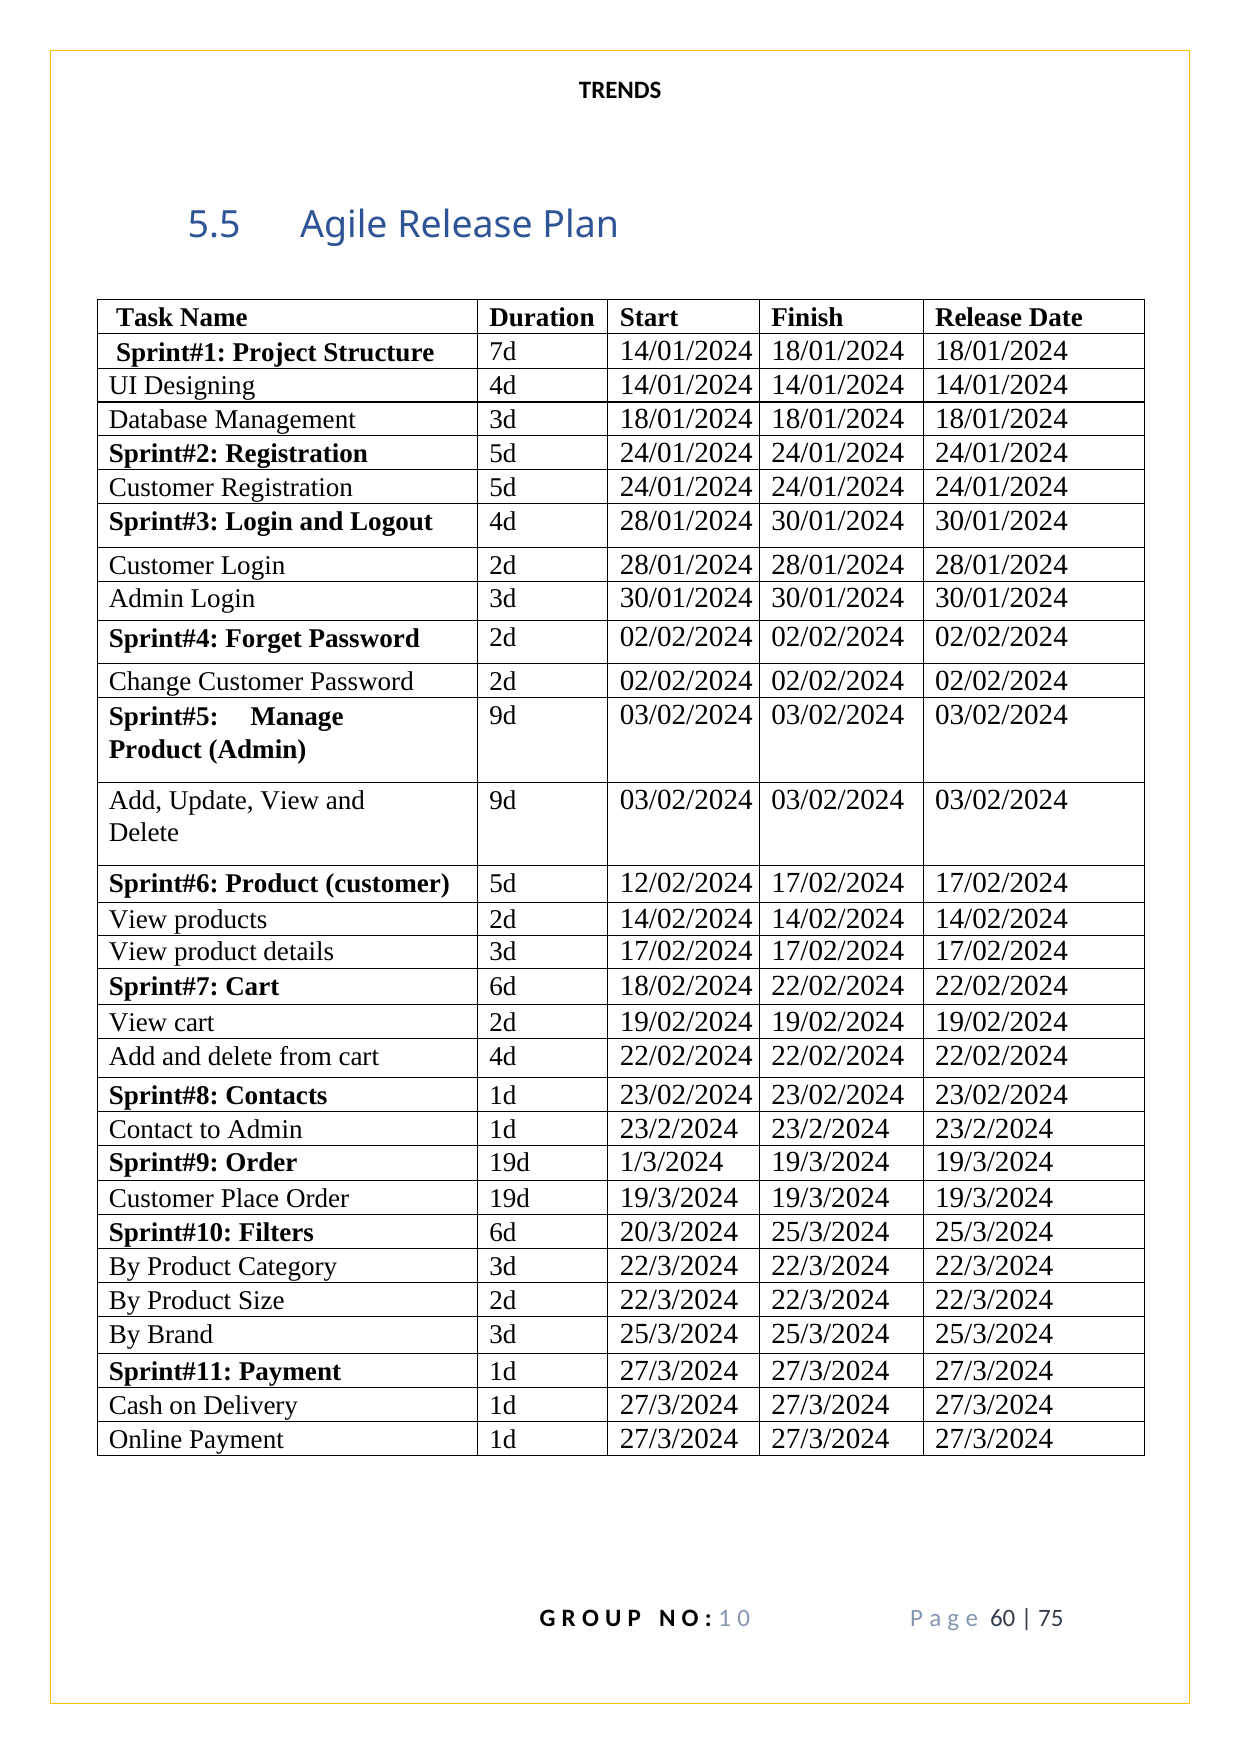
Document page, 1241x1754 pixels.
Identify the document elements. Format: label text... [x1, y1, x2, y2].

table_header Duration [478, 300, 607, 333]
table_cell 2d [478, 903, 607, 934]
table_cell 2d [478, 1005, 607, 1038]
table_cell Customer Registration [98, 470, 477, 503]
table_cell 22/02/2024 [924, 1039, 1144, 1077]
table_cell Add and delete from cart [98, 1039, 477, 1077]
table_cell 1/3/2024 [608, 1146, 759, 1180]
table_cell 5d [478, 470, 607, 503]
table_cell 23/2/2024 [608, 1112, 759, 1144]
table_cell 27/3/2024 [760, 1422, 923, 1455]
table_cell Sprint#1: Project Structure [98, 334, 477, 368]
table_cell 9d [478, 698, 607, 782]
table_cell 7d [478, 334, 607, 368]
table_cell Database Management [98, 403, 477, 435]
table_cell Sprint#10: Filters [98, 1215, 477, 1248]
table_cell 22/3/2024 [924, 1283, 1144, 1316]
table_cell 30/01/2024 [760, 504, 923, 547]
table_cell 24/01/2024 [924, 470, 1144, 503]
table_cell 14/02/2024 [760, 903, 923, 934]
table_cell 17/02/2024 [760, 866, 923, 902]
table_cell By Brand [98, 1317, 477, 1353]
table_cell 12/02/2024 [608, 866, 759, 902]
table_cell 30/01/2024 [608, 582, 759, 620]
table_cell 3d [478, 1249, 607, 1282]
table_cell 22/3/2024 [608, 1249, 759, 1282]
table_cell 23/02/2024 [760, 1078, 923, 1111]
table_cell 27/3/2024 [760, 1354, 923, 1387]
table_cell 19d [478, 1181, 607, 1214]
table_cell 24/01/2024 [608, 436, 759, 469]
table_cell 24/01/2024 [924, 436, 1144, 469]
table_cell 3d [478, 1317, 607, 1353]
table_cell 18/01/2024 [924, 334, 1144, 368]
table_cell Change Customer Password [98, 664, 477, 697]
table_cell 14/02/2024 [608, 903, 759, 934]
table_cell 14/01/2024 [924, 369, 1144, 401]
table_cell Admin Login [98, 582, 477, 620]
table_cell 3d [478, 403, 607, 435]
table_header Task Name [98, 300, 477, 333]
table_cell 28/01/2024 [924, 548, 1144, 581]
table_cell 2d [478, 1283, 607, 1316]
table_cell 23/02/2024 [608, 1078, 759, 1111]
table_cell 18/01/2024 [608, 403, 759, 435]
table_cell 02/02/2024 [924, 664, 1144, 697]
table_cell 27/3/2024 [760, 1388, 923, 1421]
table_cell 03/02/2024 [760, 698, 923, 782]
table_cell View products [98, 903, 477, 934]
table_cell 18/02/2024 [608, 969, 759, 1004]
table_cell 6d [478, 969, 607, 1004]
table_header Finish [760, 300, 923, 333]
table_cell 1d [478, 1354, 607, 1387]
table_cell 18/01/2024 [924, 403, 1144, 435]
table_cell 03/02/2024 [608, 783, 759, 865]
table_cell Sprint#2: Registration [98, 436, 477, 469]
table_cell 1d [478, 1112, 607, 1144]
table_cell 24/01/2024 [760, 470, 923, 503]
table_cell By Product Size [98, 1283, 477, 1316]
table_cell View cart [98, 1005, 477, 1038]
table_cell 30/01/2024 [924, 582, 1144, 620]
table_cell 5d [478, 436, 607, 469]
table_cell Sprint#7: Cart [98, 969, 477, 1004]
table_cell 30/01/2024 [924, 504, 1144, 547]
table_cell 22/3/2024 [608, 1283, 759, 1316]
table_cell 9d [478, 783, 607, 865]
table_cell 14/01/2024 [760, 369, 923, 401]
table_cell Cash on Delivery [98, 1388, 477, 1421]
table_cell 17/02/2024 [924, 936, 1144, 968]
table_cell 2d [478, 548, 607, 581]
table_cell 19/3/2024 [924, 1146, 1144, 1180]
table_cell 25/3/2024 [760, 1317, 923, 1353]
table_cell 14/01/2024 [608, 334, 759, 368]
table_cell Sprint#6: Product (customer) [98, 866, 477, 902]
table_cell Sprint#5: Manage Product (Admin) [98, 698, 477, 782]
table_cell 28/01/2024 [760, 548, 923, 581]
table_cell 22/02/2024 [924, 969, 1144, 1004]
table_cell 02/02/2024 [760, 664, 923, 697]
table_cell 02/02/2024 [760, 621, 923, 663]
table_cell 3d [478, 582, 607, 620]
table_cell 19/3/2024 [608, 1181, 759, 1214]
table_cell 27/3/2024 [608, 1422, 759, 1455]
table_cell 25/3/2024 [760, 1215, 923, 1248]
table_cell 4d [478, 504, 607, 547]
table_cell 1d [478, 1422, 607, 1455]
table_cell 24/01/2024 [608, 470, 759, 503]
table_cell Sprint#11: Payment [98, 1354, 477, 1387]
table_cell 27/3/2024 [608, 1354, 759, 1387]
table_cell 22/3/2024 [760, 1283, 923, 1316]
table_cell Contact to Admin [98, 1112, 477, 1144]
table_cell 19/3/2024 [924, 1181, 1144, 1214]
table_cell 17/02/2024 [924, 866, 1144, 902]
table_cell 02/02/2024 [608, 664, 759, 697]
table_cell 2d [478, 664, 607, 697]
table_cell 19d [478, 1146, 607, 1180]
table_cell 22/02/2024 [608, 1039, 759, 1077]
table_cell 03/02/2024 [924, 783, 1144, 865]
table_cell 19/02/2024 [924, 1005, 1144, 1038]
table_cell 22/02/2024 [760, 969, 923, 1004]
table_cell 25/3/2024 [608, 1317, 759, 1353]
table_cell 18/01/2024 [760, 403, 923, 435]
table_cell 28/01/2024 [608, 504, 759, 547]
table_cell Customer Place Order [98, 1181, 477, 1214]
table_header Release Date [924, 300, 1144, 333]
table_cell 25/3/2024 [924, 1317, 1144, 1353]
table_cell 02/02/2024 [608, 621, 759, 663]
table_cell 5d [478, 866, 607, 902]
table_cell 24/01/2024 [760, 436, 923, 469]
subtitle Agile Release Plan [187, 197, 1090, 248]
table_cell 22/02/2024 [760, 1039, 923, 1077]
table_cell 28/01/2024 [608, 548, 759, 581]
table_cell 17/02/2024 [760, 936, 923, 968]
table_cell 20/3/2024 [608, 1215, 759, 1248]
table_cell 19/02/2024 [760, 1005, 923, 1038]
table_cell Sprint#3: Login and Logout [98, 504, 477, 547]
table_cell 6d [478, 1215, 607, 1248]
table_cell 27/3/2024 [924, 1388, 1144, 1421]
table_cell 03/02/2024 [760, 783, 923, 865]
table_cell 02/02/2024 [924, 621, 1144, 663]
table_cell 19/02/2024 [608, 1005, 759, 1038]
table_cell View product details [98, 936, 477, 968]
table_cell 14/02/2024 [924, 903, 1144, 934]
table_cell 22/3/2024 [760, 1249, 923, 1282]
table_cell 23/2/2024 [924, 1112, 1144, 1144]
table_cell Online Payment [98, 1422, 477, 1455]
table_cell 03/02/2024 [924, 698, 1144, 782]
table_cell 19/3/2024 [760, 1146, 923, 1180]
table_cell 27/3/2024 [924, 1354, 1144, 1387]
table_cell 4d [478, 369, 607, 401]
table_cell 1d [478, 1388, 607, 1421]
table_cell 27/3/2024 [924, 1422, 1144, 1455]
table_cell Sprint#8: Contacts [98, 1078, 477, 1111]
table_cell 1d [478, 1078, 607, 1111]
table_cell 23/02/2024 [924, 1078, 1144, 1111]
table_cell 25/3/2024 [924, 1215, 1144, 1248]
table_cell 27/3/2024 [608, 1388, 759, 1421]
table_cell Sprint#4: Forget Password [98, 621, 477, 663]
table_cell 17/02/2024 [608, 936, 759, 968]
table_cell 19/3/2024 [760, 1181, 923, 1214]
table_cell Customer Login [98, 548, 477, 581]
table_header Start [608, 300, 759, 333]
table_cell Add, Update, View and Delete [98, 783, 477, 865]
table_cell 2d [478, 621, 607, 663]
table_cell UI Designing [98, 369, 477, 401]
table_cell 30/01/2024 [760, 582, 923, 620]
table_cell By Product Category [98, 1249, 477, 1282]
table_cell 03/02/2024 [608, 698, 759, 782]
table_cell 3d [478, 936, 607, 968]
table_cell 23/2/2024 [760, 1112, 923, 1144]
table_cell 18/01/2024 [760, 334, 923, 368]
table_cell Sprint#9: Order [98, 1146, 477, 1180]
table_cell 4d [478, 1039, 607, 1077]
table_cell 22/3/2024 [924, 1249, 1144, 1282]
table_cell 14/01/2024 [608, 369, 759, 401]
